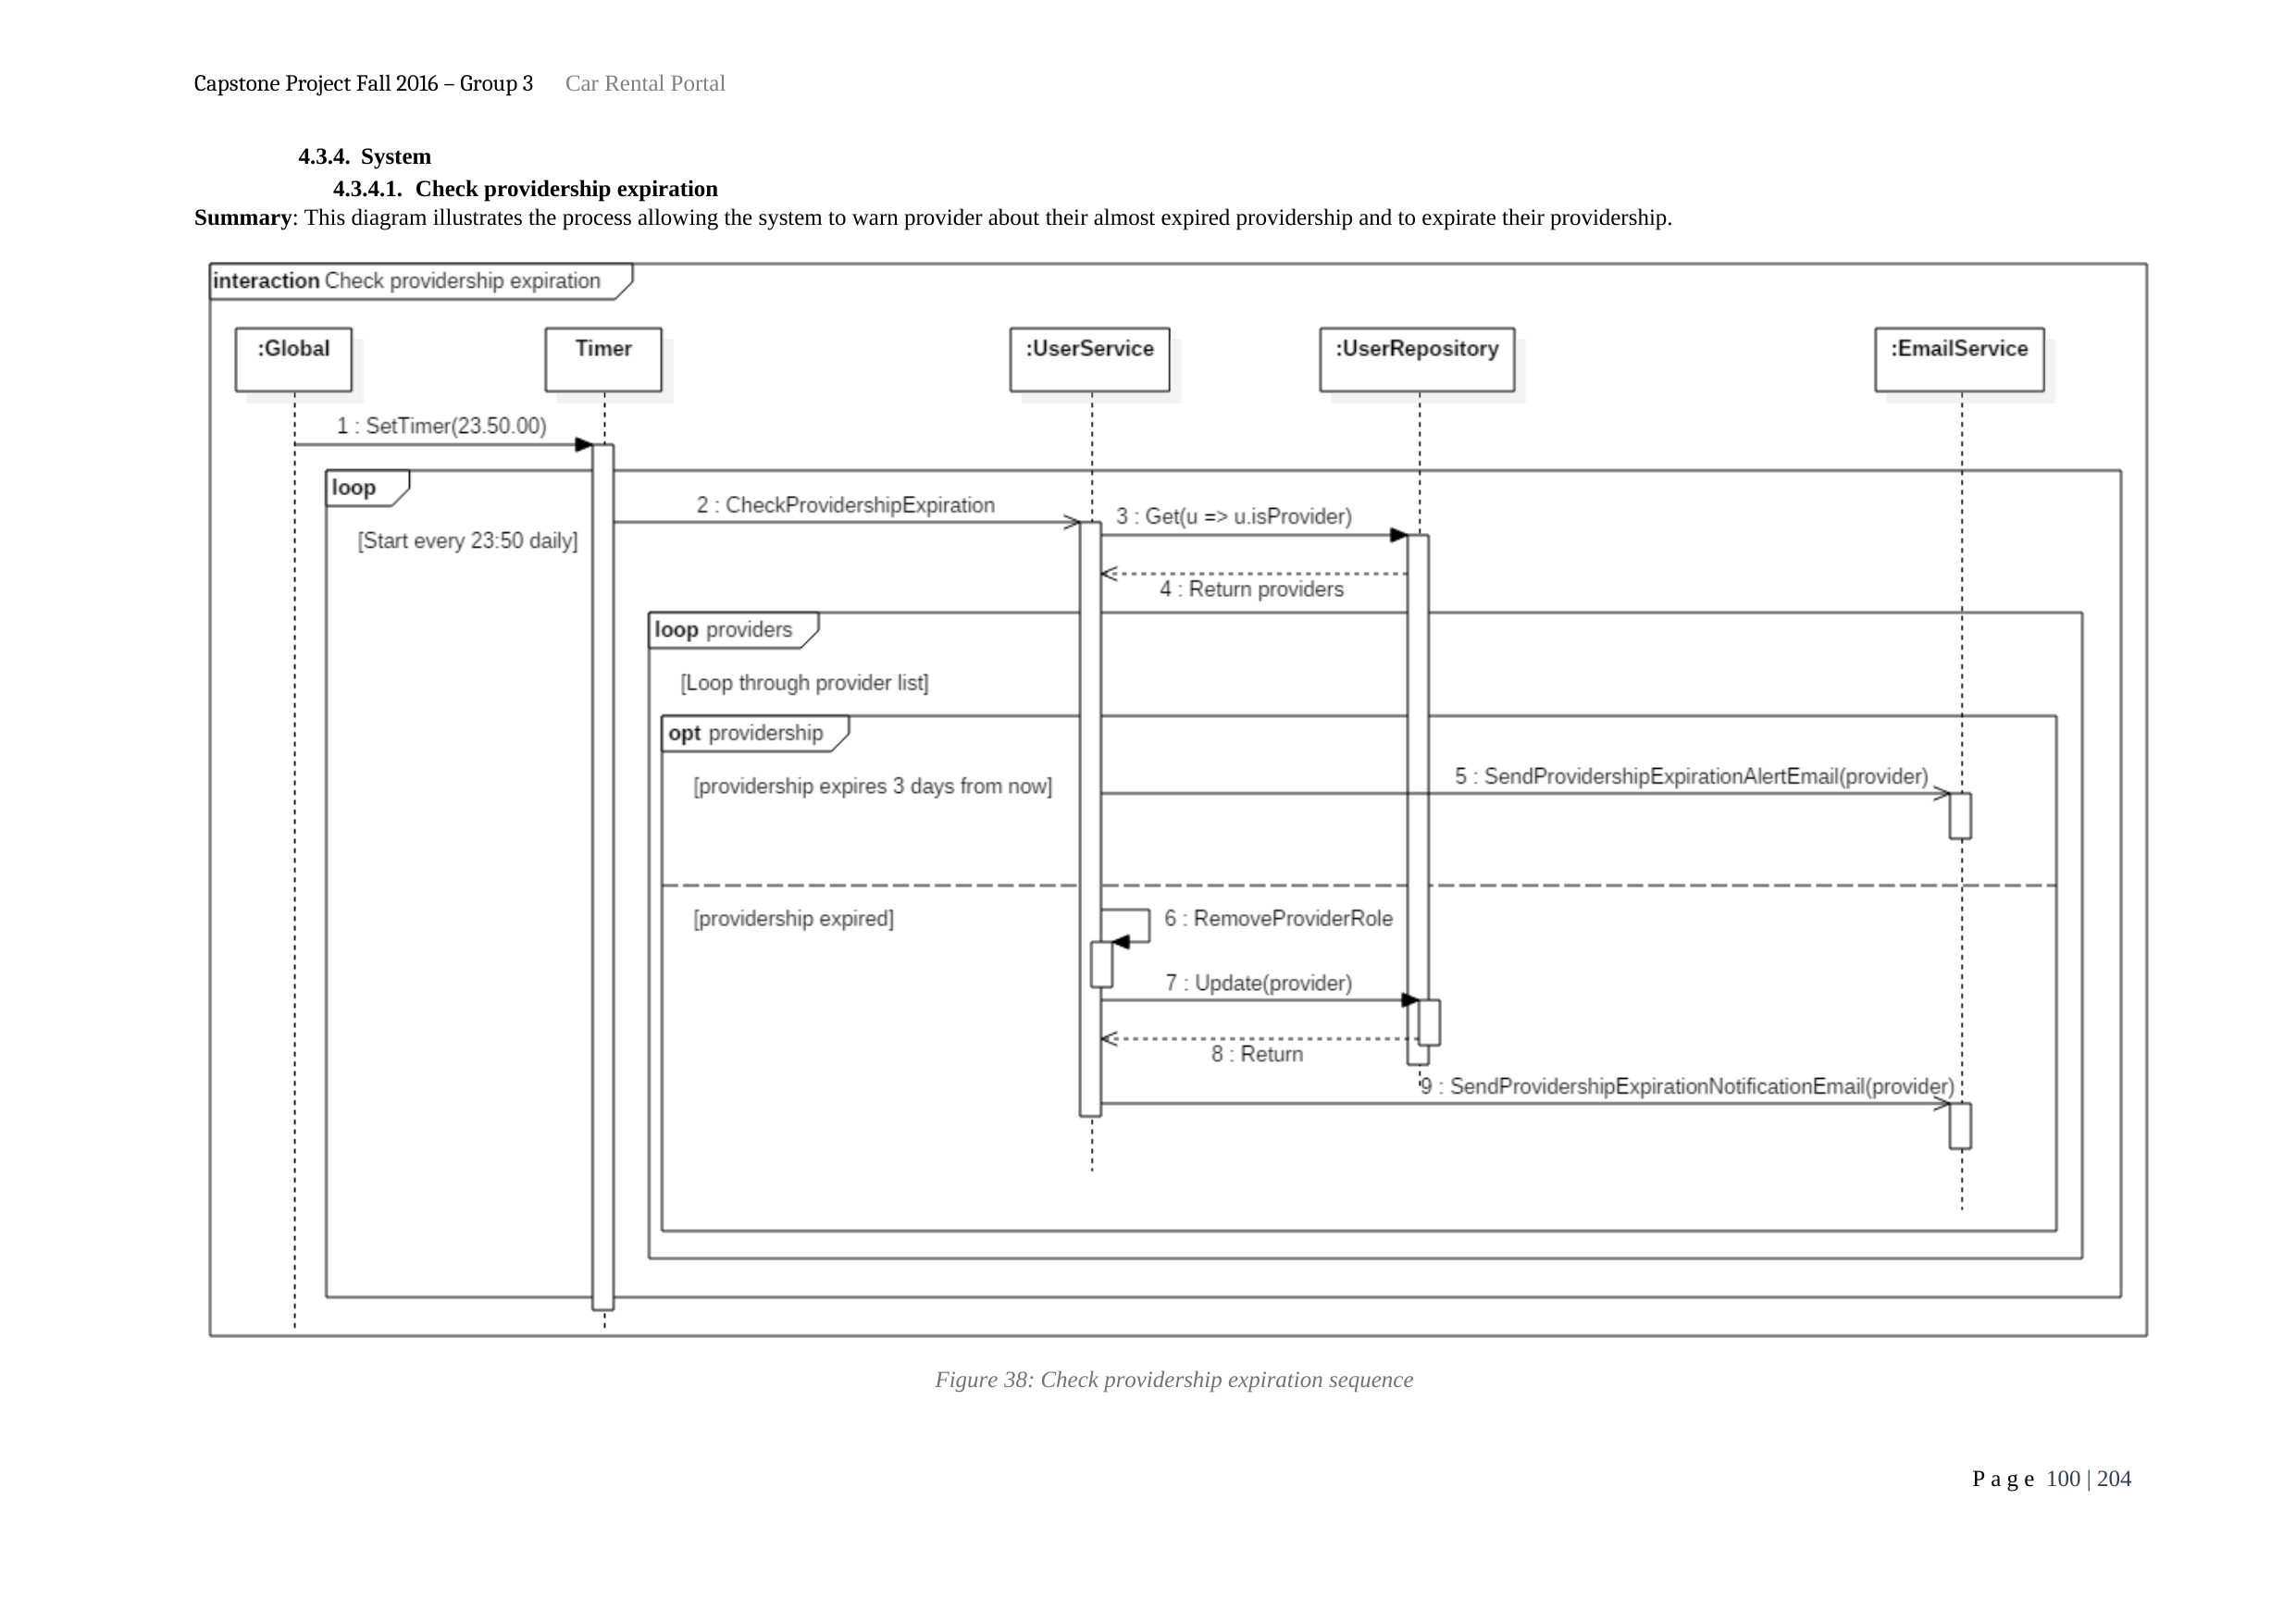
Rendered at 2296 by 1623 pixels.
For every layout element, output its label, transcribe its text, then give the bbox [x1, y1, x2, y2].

text Figure 38: Check providership expiration sequence [194, 1366, 2156, 1392]
subtitle System [298, 142, 2156, 169]
subtitle Check providership expiration [333, 175, 2156, 202]
text Summary: This diagram illustrates the process allowing the system to warn provider about their almost expired providership and to expirate their providership. [194, 204, 2156, 230]
picture [194, 248, 2162, 1348]
